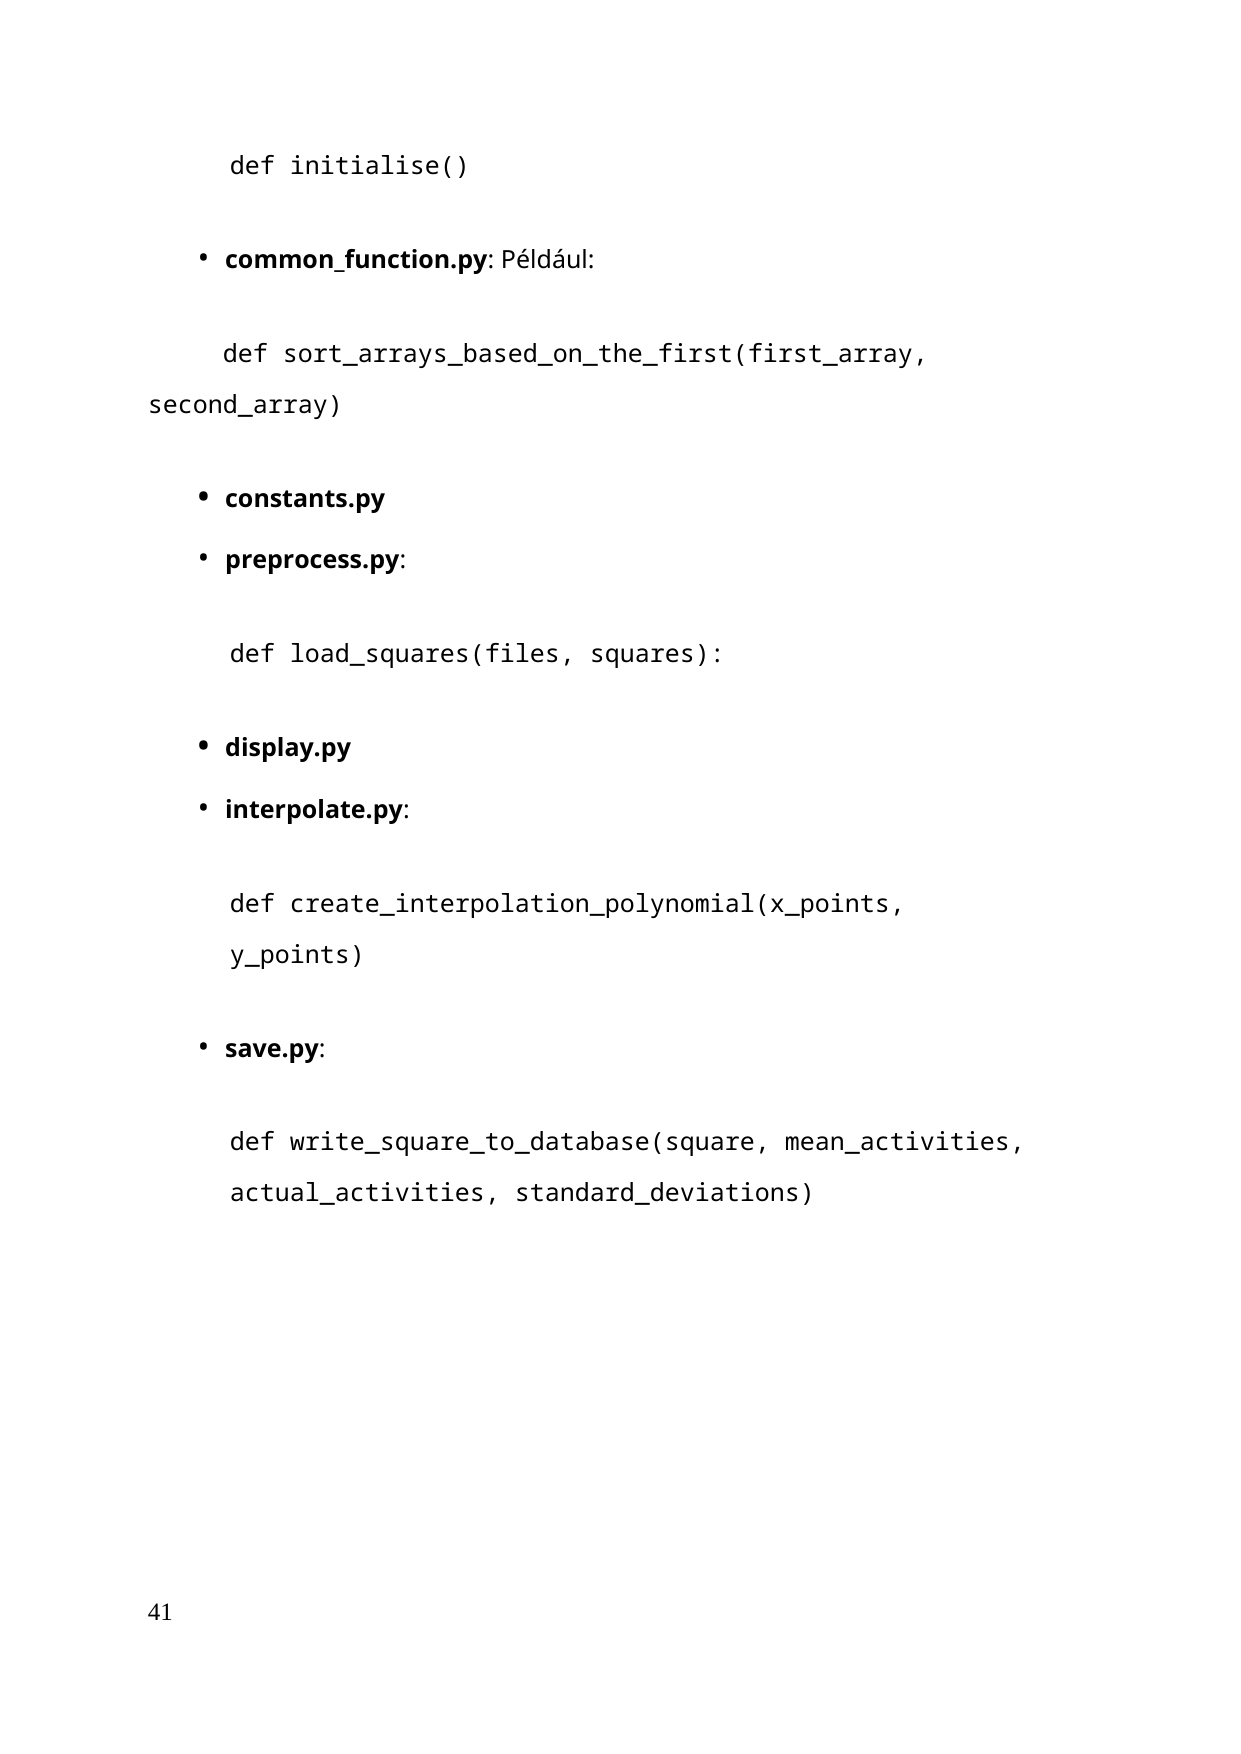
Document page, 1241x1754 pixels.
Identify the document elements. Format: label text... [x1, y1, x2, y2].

text def load_squares(files, squares): [229, 636, 1033, 670]
text def create_interpolation_polynomial(x_points, y_points) [229, 885, 1033, 970]
text def sort_arrays_based_on_the_first(first_array, second_array) [148, 335, 1033, 421]
list common_function.py: Például: [198, 236, 1033, 277]
text def write_square_to_database(square, mean_activities, actual_activities, standard_deviations) [229, 1124, 1033, 1209]
list save.py: [198, 1025, 1033, 1066]
list constants.py [198, 475, 1033, 516]
text def initialise() [229, 148, 1033, 182]
list display.py [198, 724, 1033, 766]
list preprocess.py: [198, 537, 1033, 578]
list interpolate.py: [198, 786, 1033, 827]
